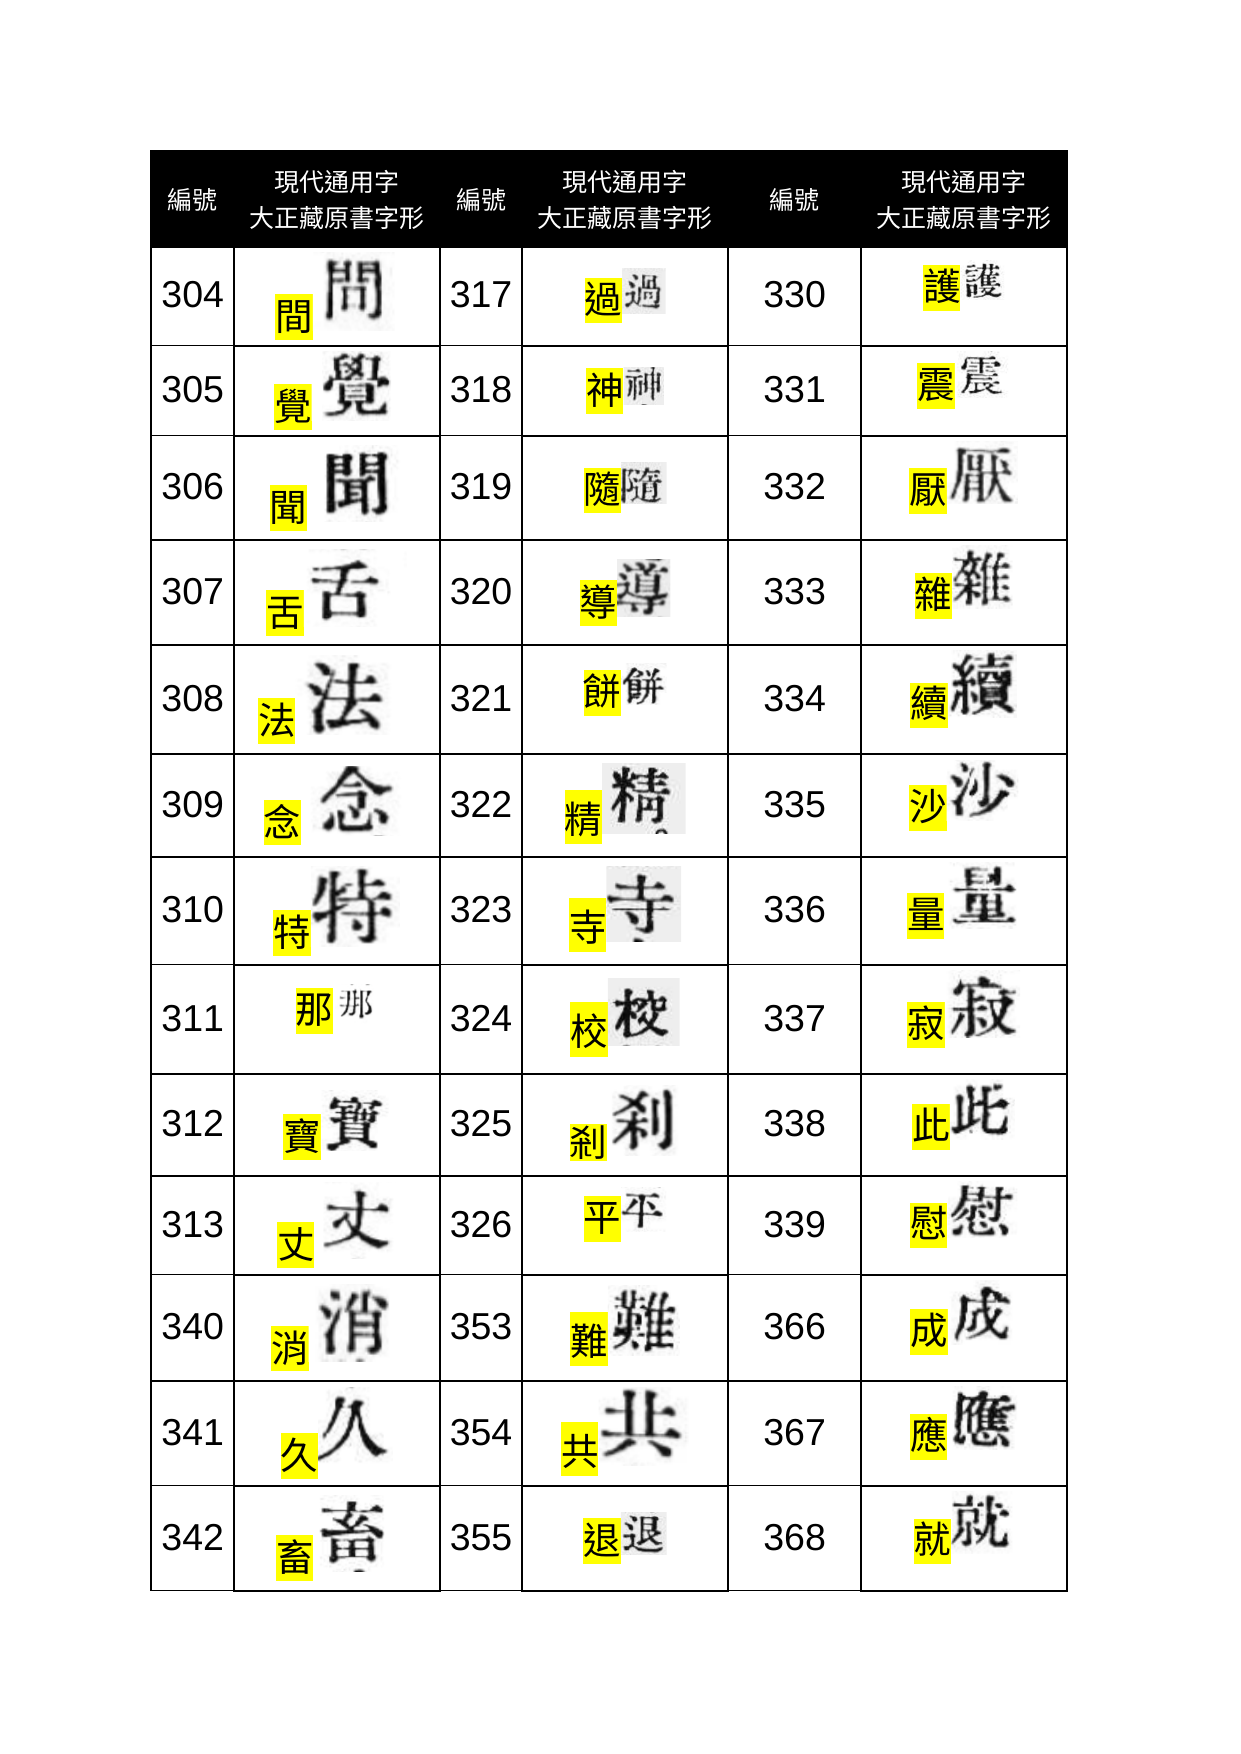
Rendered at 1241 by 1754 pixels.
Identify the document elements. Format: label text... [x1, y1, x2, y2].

picture [607, 978, 680, 1046]
picture [606, 866, 682, 942]
table_cell 寺 [523, 858, 727, 964]
picture [944, 970, 1021, 1038]
picture [295, 655, 416, 735]
table_cell 342 [152, 1486, 233, 1589]
picture [318, 1387, 393, 1470]
table_cell 319 [441, 436, 521, 539]
table_cell 寶 [235, 1075, 439, 1175]
table_cell 難 [523, 1276, 727, 1380]
picture [620, 1512, 667, 1555]
table_cell 330 [729, 248, 860, 344]
table_cell 量 [862, 858, 1066, 964]
table_cell 神 [523, 347, 727, 434]
table_cell 舌 [235, 541, 439, 644]
picture [622, 268, 666, 314]
table_cell 318 [441, 346, 521, 434]
table_cell 317 [441, 248, 521, 344]
table_cell 過 [523, 248, 727, 344]
table_cell 精 [523, 755, 727, 856]
table_cell 322 [441, 755, 521, 856]
table_header 現代通用字 大正藏原書字形 [523, 152, 727, 245]
picture [954, 351, 1011, 398]
picture [314, 1182, 397, 1259]
table_cell 那 [235, 966, 439, 1073]
table_cell 特 [235, 858, 439, 964]
table_cell 306 [152, 436, 233, 539]
picture [949, 1079, 1015, 1140]
picture [951, 1491, 1014, 1554]
table_header 編號 [729, 152, 860, 245]
picture [607, 1285, 680, 1356]
table_cell 厭 [862, 437, 1066, 539]
picture [308, 1284, 403, 1362]
table_cell 校 [523, 966, 727, 1073]
table_cell 剎 [523, 1075, 727, 1175]
table_cell 313 [152, 1177, 233, 1273]
picture [617, 559, 671, 617]
table_cell 消 [235, 1276, 439, 1380]
picture [602, 763, 686, 834]
picture [621, 663, 667, 705]
table_cell 覺 [235, 347, 439, 434]
table_cell 沙 [862, 755, 1066, 856]
table_cell 340 [152, 1275, 233, 1380]
picture [944, 862, 1021, 929]
table_cell 304 [152, 248, 233, 344]
table_cell 323 [441, 858, 521, 964]
picture [303, 549, 407, 627]
picture [333, 984, 378, 1024]
table_cell 336 [729, 858, 860, 964]
table_cell 333 [729, 541, 860, 644]
table_cell 308 [152, 646, 233, 753]
table_cell 341 [152, 1382, 233, 1485]
table_cell 畜 [235, 1487, 439, 1589]
table_cell 隨 [523, 437, 727, 539]
picture [623, 367, 664, 405]
table_cell 325 [441, 1075, 521, 1175]
table_cell 367 [729, 1382, 860, 1485]
table_cell 334 [729, 646, 860, 753]
picture [946, 441, 1018, 504]
table_cell 332 [729, 436, 860, 539]
picture [946, 760, 1019, 821]
picture [311, 351, 400, 421]
table_header 編號 [441, 152, 521, 245]
table_cell 續 [862, 646, 1066, 753]
picture [952, 545, 1013, 609]
table_cell 337 [729, 965, 860, 1073]
table_cell 368 [729, 1486, 860, 1589]
table_cell 338 [729, 1075, 860, 1175]
table_cell 就 [862, 1487, 1066, 1589]
table_cell 法 [235, 646, 439, 753]
picture [307, 445, 404, 522]
picture [301, 766, 410, 836]
picture [947, 1280, 1017, 1345]
table_cell 354 [441, 1382, 521, 1485]
picture [621, 462, 667, 504]
picture [313, 1495, 398, 1572]
picture [310, 866, 400, 947]
table_cell 366 [729, 1275, 860, 1380]
table_cell 震 [862, 347, 1066, 434]
table_cell 聞 [235, 437, 439, 539]
table_cell 慰 [862, 1177, 1066, 1273]
table_cell 355 [441, 1486, 521, 1589]
picture [598, 1387, 690, 1466]
table_cell 339 [729, 1177, 860, 1273]
picture [621, 1187, 667, 1232]
table_cell 324 [441, 965, 521, 1073]
table_cell 307 [152, 541, 233, 644]
picture [607, 1085, 681, 1156]
table_cell 久 [235, 1382, 439, 1485]
table_cell 326 [441, 1177, 521, 1273]
table_cell 成 [862, 1276, 1066, 1380]
table_header 現代通用字 大正藏原書字形 [862, 152, 1066, 245]
table_cell 335 [729, 755, 860, 856]
table_cell 331 [729, 346, 860, 434]
table_cell 丈 [235, 1177, 439, 1273]
table_header 編號 [152, 152, 233, 245]
table_cell 應 [862, 1382, 1066, 1485]
picture [947, 1386, 1018, 1450]
table_cell 310 [152, 858, 233, 964]
picture [312, 252, 399, 331]
table_cell 311 [152, 965, 233, 1073]
table_cell 餅 [523, 646, 727, 753]
table_cell 護 [862, 248, 1066, 344]
picture [947, 1181, 1018, 1238]
table_cell 念 [235, 755, 439, 856]
table_cell 309 [152, 755, 233, 856]
table_cell 320 [441, 541, 521, 644]
picture [320, 1090, 391, 1151]
table_header 現代通用字 大正藏原書字形 [235, 152, 439, 245]
table_cell 退 [523, 1487, 727, 1589]
table_cell 312 [152, 1075, 233, 1175]
table_cell 353 [441, 1275, 521, 1380]
table_cell 間 [235, 248, 439, 344]
table_cell 共 [523, 1382, 727, 1485]
table_cell 導 [523, 541, 727, 644]
table_cell 雜 [862, 541, 1066, 644]
picture [960, 260, 1005, 300]
table_cell 平 [523, 1177, 727, 1273]
table_cell 321 [441, 646, 521, 753]
picture [947, 650, 1017, 718]
table_cell 此 [862, 1075, 1066, 1175]
table_cell 寂 [862, 966, 1066, 1073]
table_cell 305 [152, 346, 233, 434]
